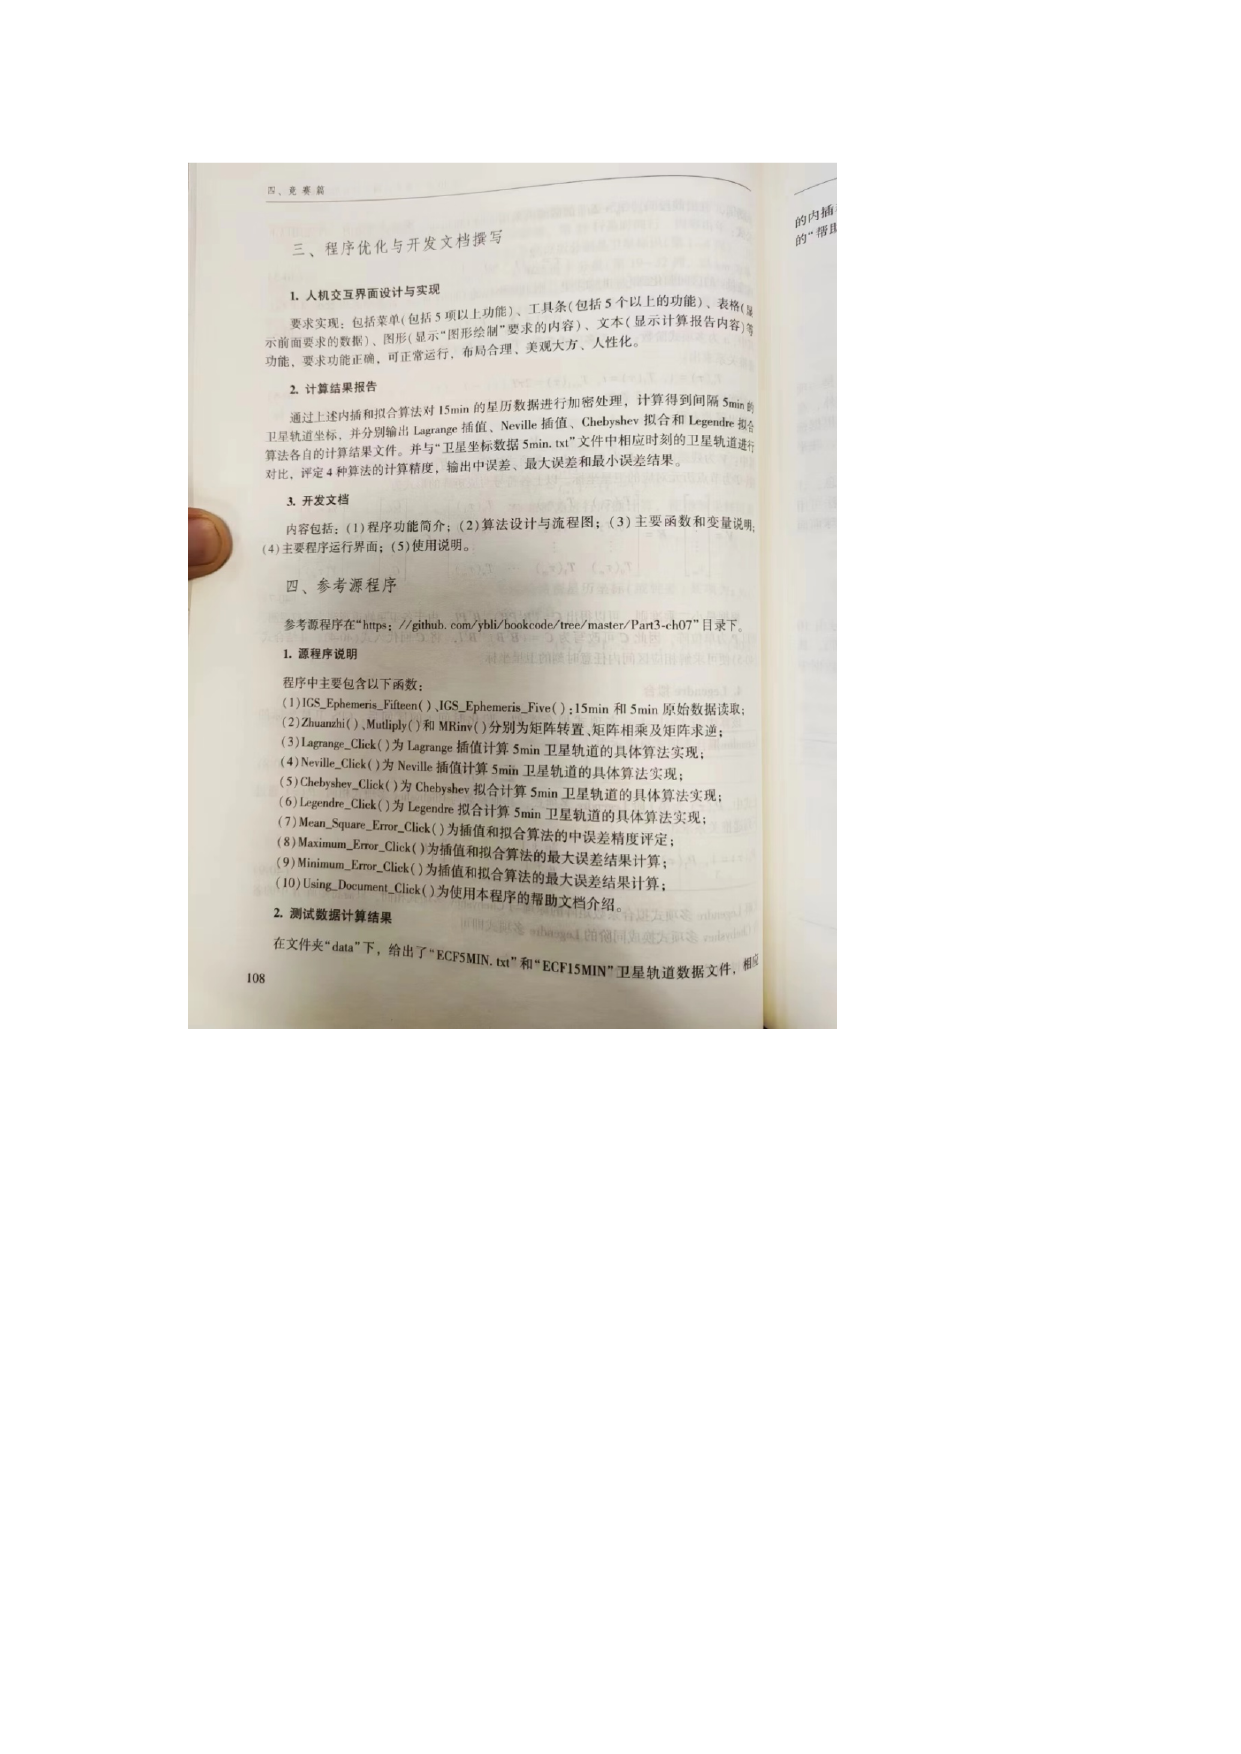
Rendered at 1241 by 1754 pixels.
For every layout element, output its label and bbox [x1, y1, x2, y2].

picture [188, 164, 837, 1028]
